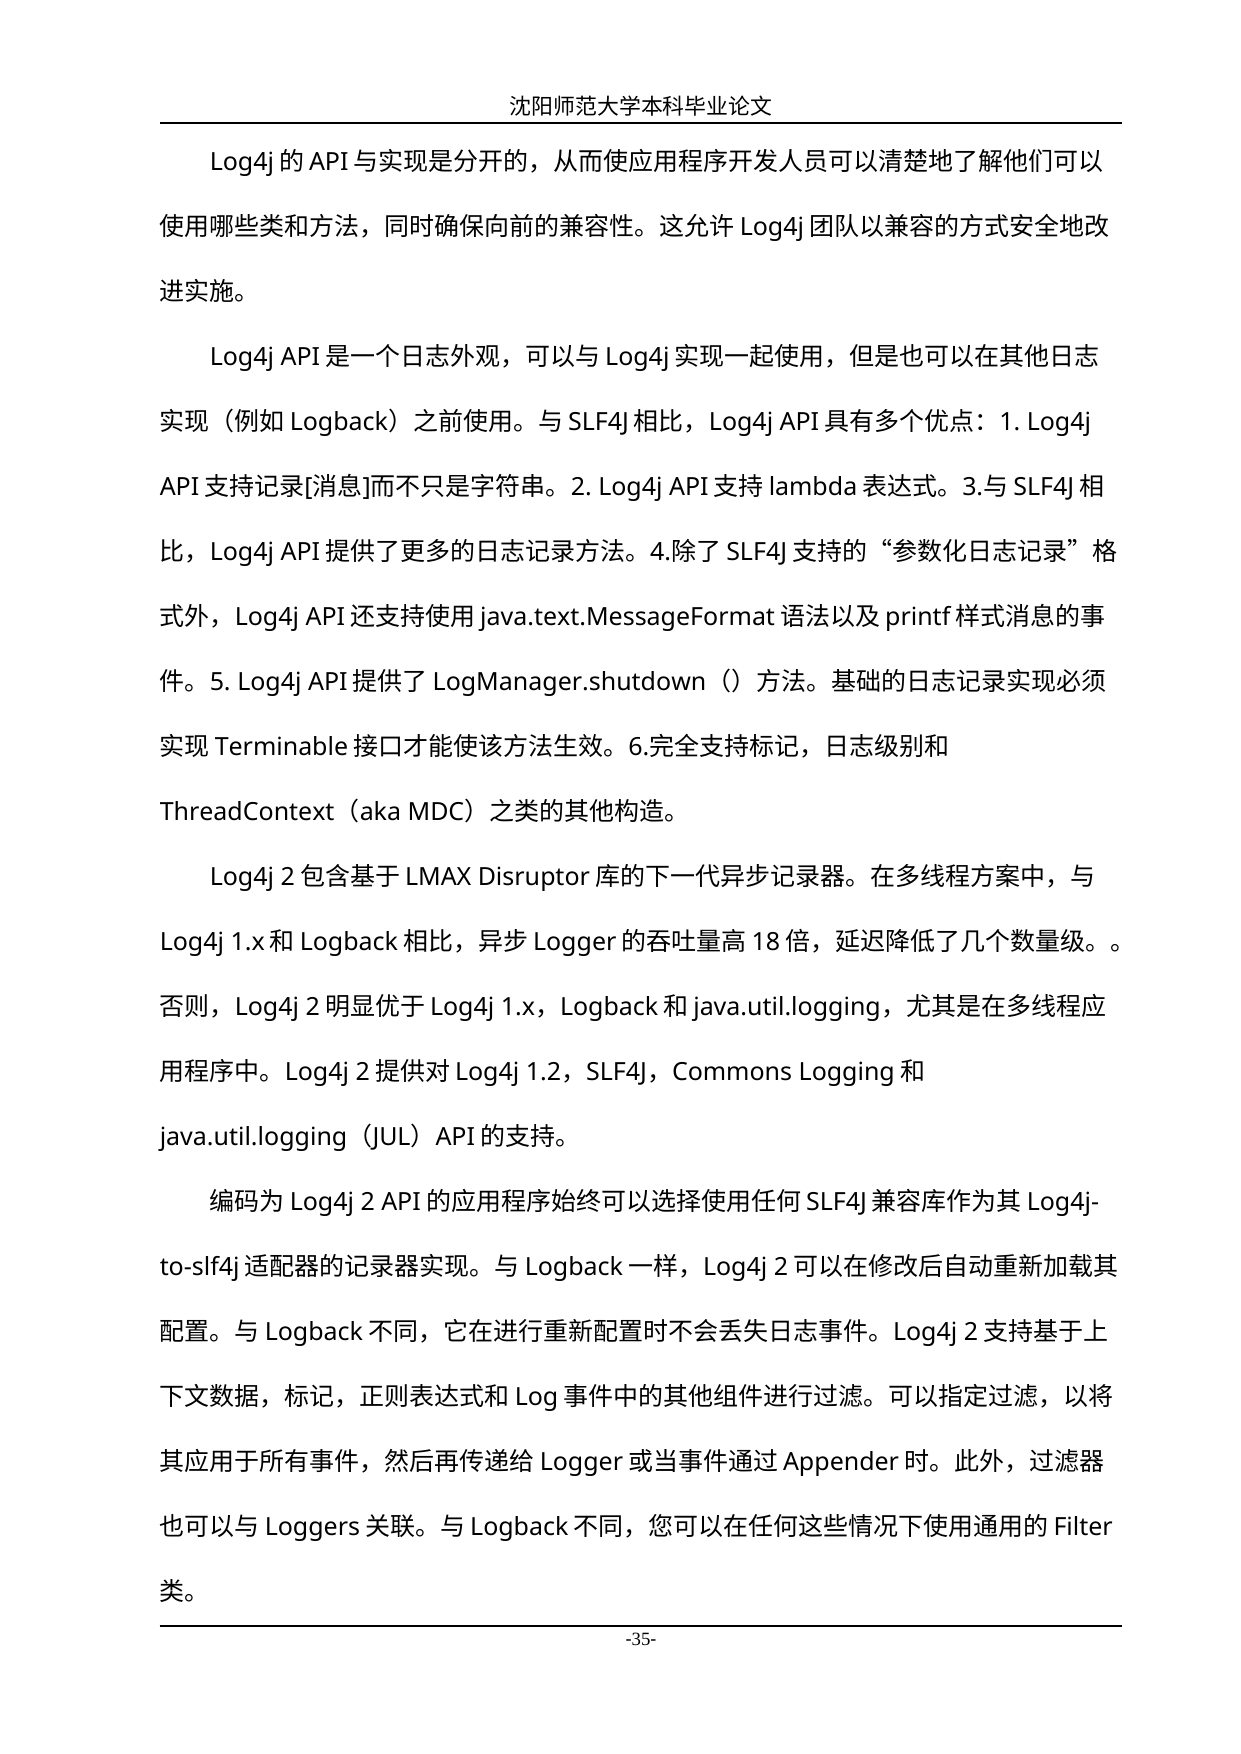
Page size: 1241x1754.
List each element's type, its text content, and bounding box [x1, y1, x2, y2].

text 编码为Log4j 2 API的应用程序始终可以选择使用任何SLF4J兼容库作为其Log4j-to-slf4j适配器的记录器实现。与Logback一样，Log4j 2可以在修改后自动重新加载其配置。与Logback不同，它在进行重新配置时不会丢失日志事件。Log4j 2支持基于上下文数据，标记，正则表达式和Log事件中的其他组件进行过滤。可以指定过滤，以将其应用于所有事件，然后再传递给Logger或当事件通过Appender时。此外，过滤器也可以与Loggers关联。与Logback不同，您可以在任何这些情况下使用通用的Filter类。 [159, 1167, 1122, 1622]
text Log4j API是一个日志外观，可以与Log4j实现一起使用，但是也可以在其他日志实现（例如Logback）之前使用。与SLF4J相比，Log4j API具有多个优点：1. Log4j API支持记录[消息]而不只是字符串。2. Log4j API支持lambda表达式。3.与SLF4J相比，Log4j API提供了更多的日志记录方法。4.除了SLF4J支持的“参数化日志记录”格式外，Log4j API还支持使用java.text.MessageFormat语法以及printf样式消息的事件。5. Log4j API提供了LogManager.shutdown（）方法。基础的日志记录实现必须实现Terminable接口才能使该方法生效。6.完全支持标记，日志级别和ThreadContext（aka MDC）之类的其他构造。 [159, 322, 1122, 842]
text Log4j 2包含基于LMAX Disruptor库的下一代异步记录器。在多线程方案中，与Log4j 1.x和Logback相比，异步Logger的吞吐量高18倍，延迟降低了几个数量级。。否则，Log4j 2明显优于Log4j 1.x，Logback和java.util.logging，尤其是在多线程应用程序中。Log4j 2提供对Log4j 1.2，SLF4J，Commons Logging和java.util.logging（JUL）API的支持。 [159, 842, 1122, 1167]
text Log4j的API与实现是分开的，从而使应用程序开发人员可以清楚地了解他们可以使用哪些类和方法，同时确保向前的兼容性。这允许Log4j团队以兼容的方式安全地改进实施。 [159, 127, 1122, 322]
